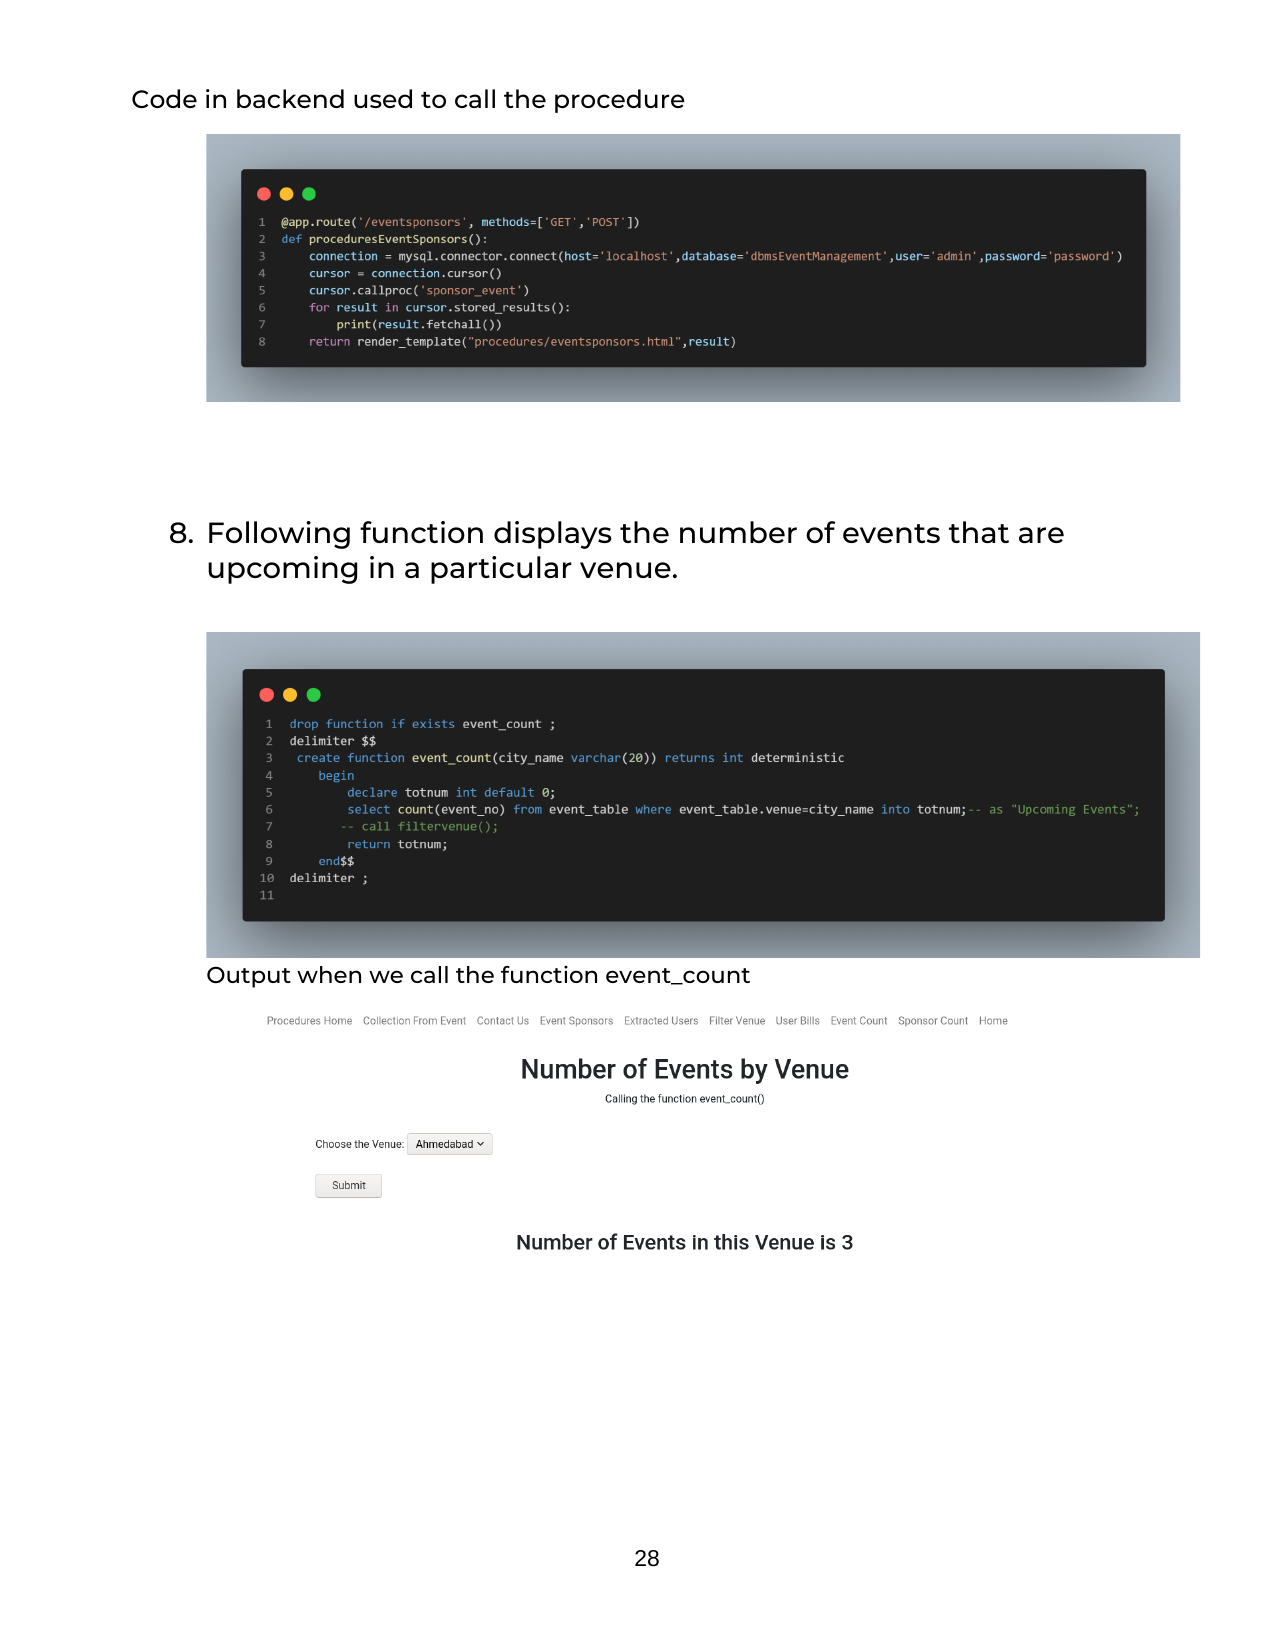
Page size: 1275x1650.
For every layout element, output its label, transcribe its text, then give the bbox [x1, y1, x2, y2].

text Output when we call the function event_count [206, 958, 1162, 989]
subtitle Following function displays the number of events that are upcoming in a particular venue. [169, 515, 1162, 586]
picture [230, 993, 1139, 1463]
picture [206, 632, 1200, 958]
picture [206, 134, 1181, 402]
subtitle Code in backend used to call the procedure [131, 84, 1162, 115]
